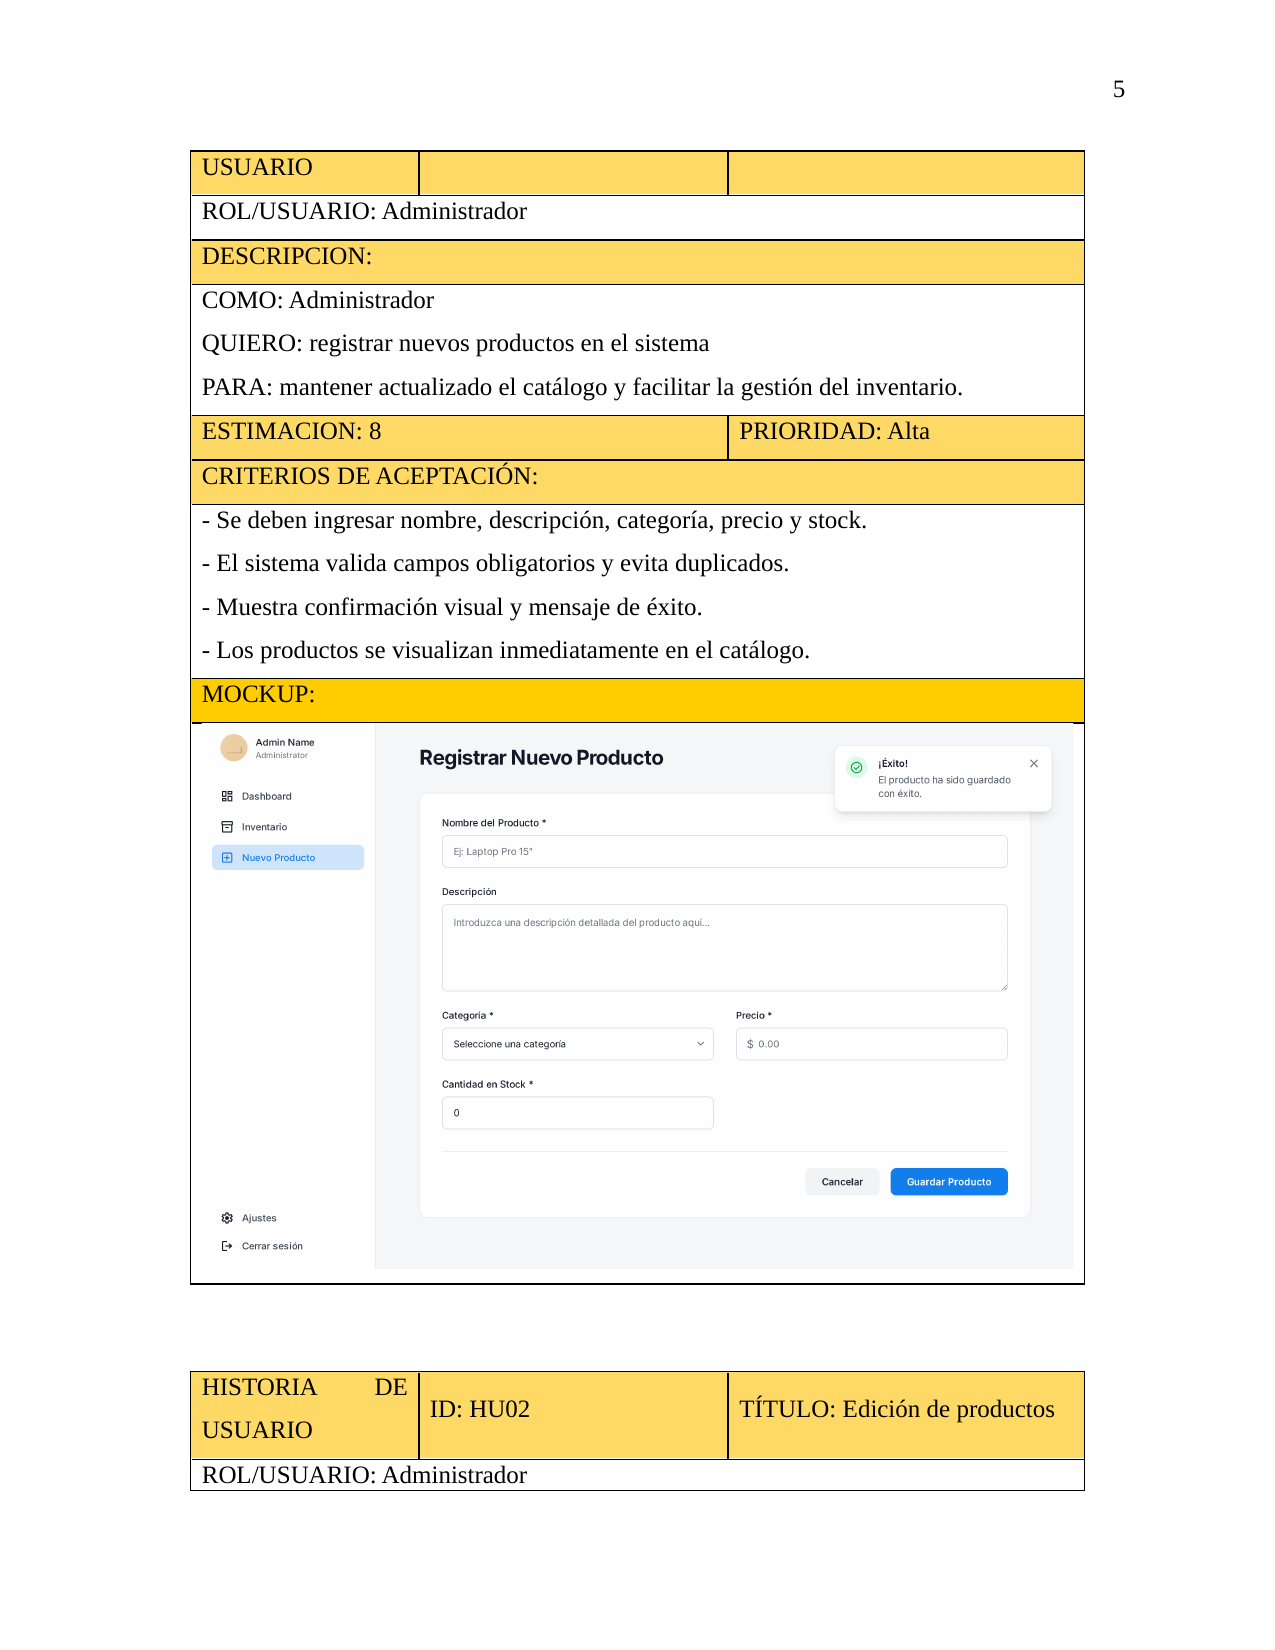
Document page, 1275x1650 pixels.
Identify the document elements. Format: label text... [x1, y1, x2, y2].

table_header ID: HU01 [420, 152, 727, 194]
table_cell MOCKUP: [191, 679, 1084, 722]
table_cell COMO: Administrador QUIERO: registrar nuevos productos en el sistema PARA: mantener actualizado el catálogo y facilitar la gestión del inventario. [191, 285, 1084, 414]
table_cell CRITERIOS DE ACEPTACIÓN: [191, 460, 1084, 504]
table_cell ESTIMACION: 8 [191, 416, 727, 459]
table_cell - Se deben ingresar nombre, descripción, categoría, precio y stock. - El sistema valida campos obligatorios y evita duplicados. - Muestra confirmación visual y mensaje de éxito. - Los productos se visualizan inmediatamente en el catálogo. [191, 505, 1084, 678]
table_header HISTORIA DE USUARIO [191, 152, 418, 194]
picture [201, 723, 1074, 1269]
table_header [729, 152, 1084, 194]
table_cell PRIORIDAD: Alta [729, 416, 1084, 459]
table_header TÍTULO: Edición de productos [729, 1372, 1084, 1458]
table_header HISTORIA DE USUARIO [191, 1372, 419, 1458]
table_cell ROL/USUARIO: Administrador [191, 196, 1084, 239]
table_header ID: HU02 [420, 1372, 728, 1458]
table_cell ROL/USUARIO: Administrador [191, 1460, 1084, 1490]
table_cell [191, 723, 1084, 1283]
table_cell DESCRIPCION: [191, 240, 1084, 284]
